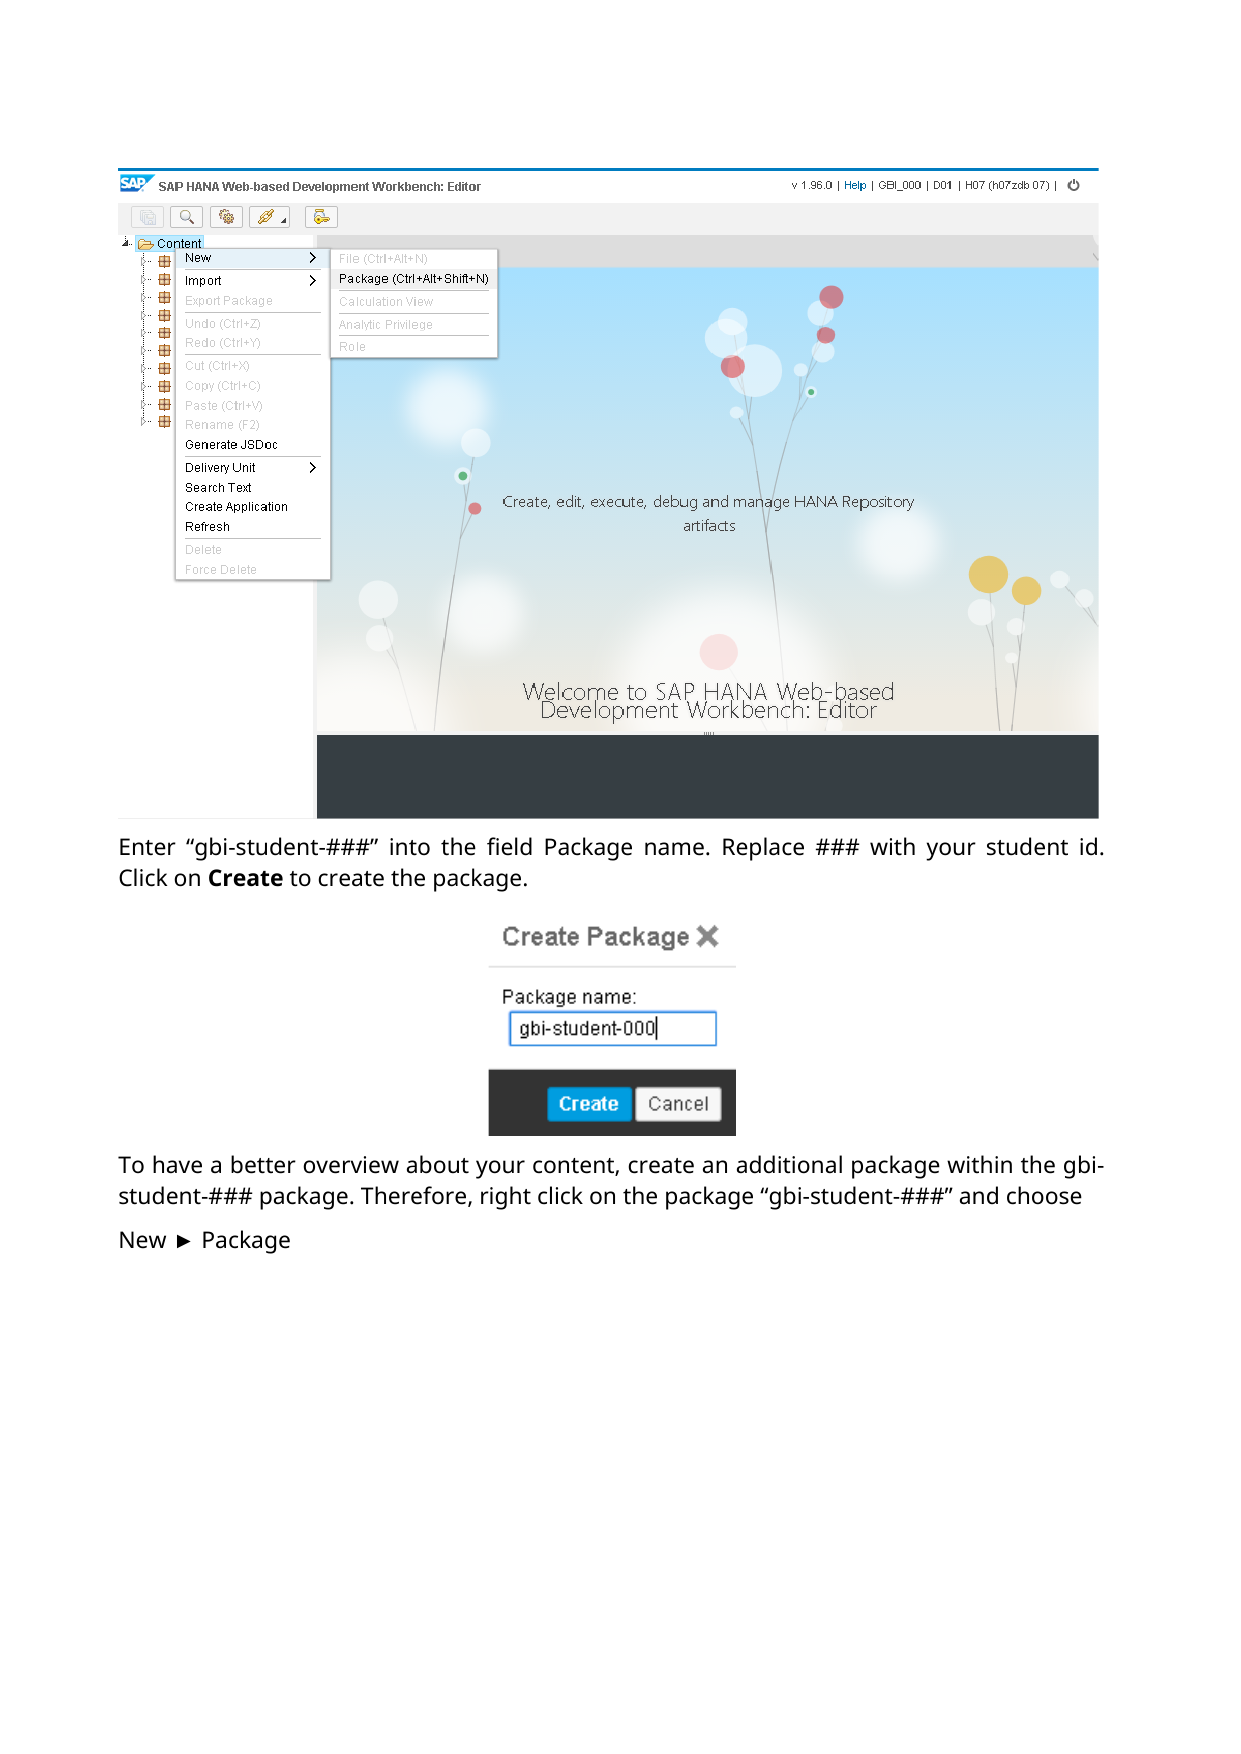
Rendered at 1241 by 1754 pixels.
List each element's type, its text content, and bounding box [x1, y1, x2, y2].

text New ► Package [118, 1223, 1106, 1255]
text Enter “gbi-student-###” into the field Package name. Replace ### with your student id. Click on Create to create the package. [118, 831, 1106, 893]
picture [488, 906, 736, 1136]
picture [118, 168, 1099, 819]
text To have a better overview about your content, create an additional package within the gbi-student-### package. Therefore, right click on the package “gbi-student-###” and choose [118, 1148, 1106, 1211]
